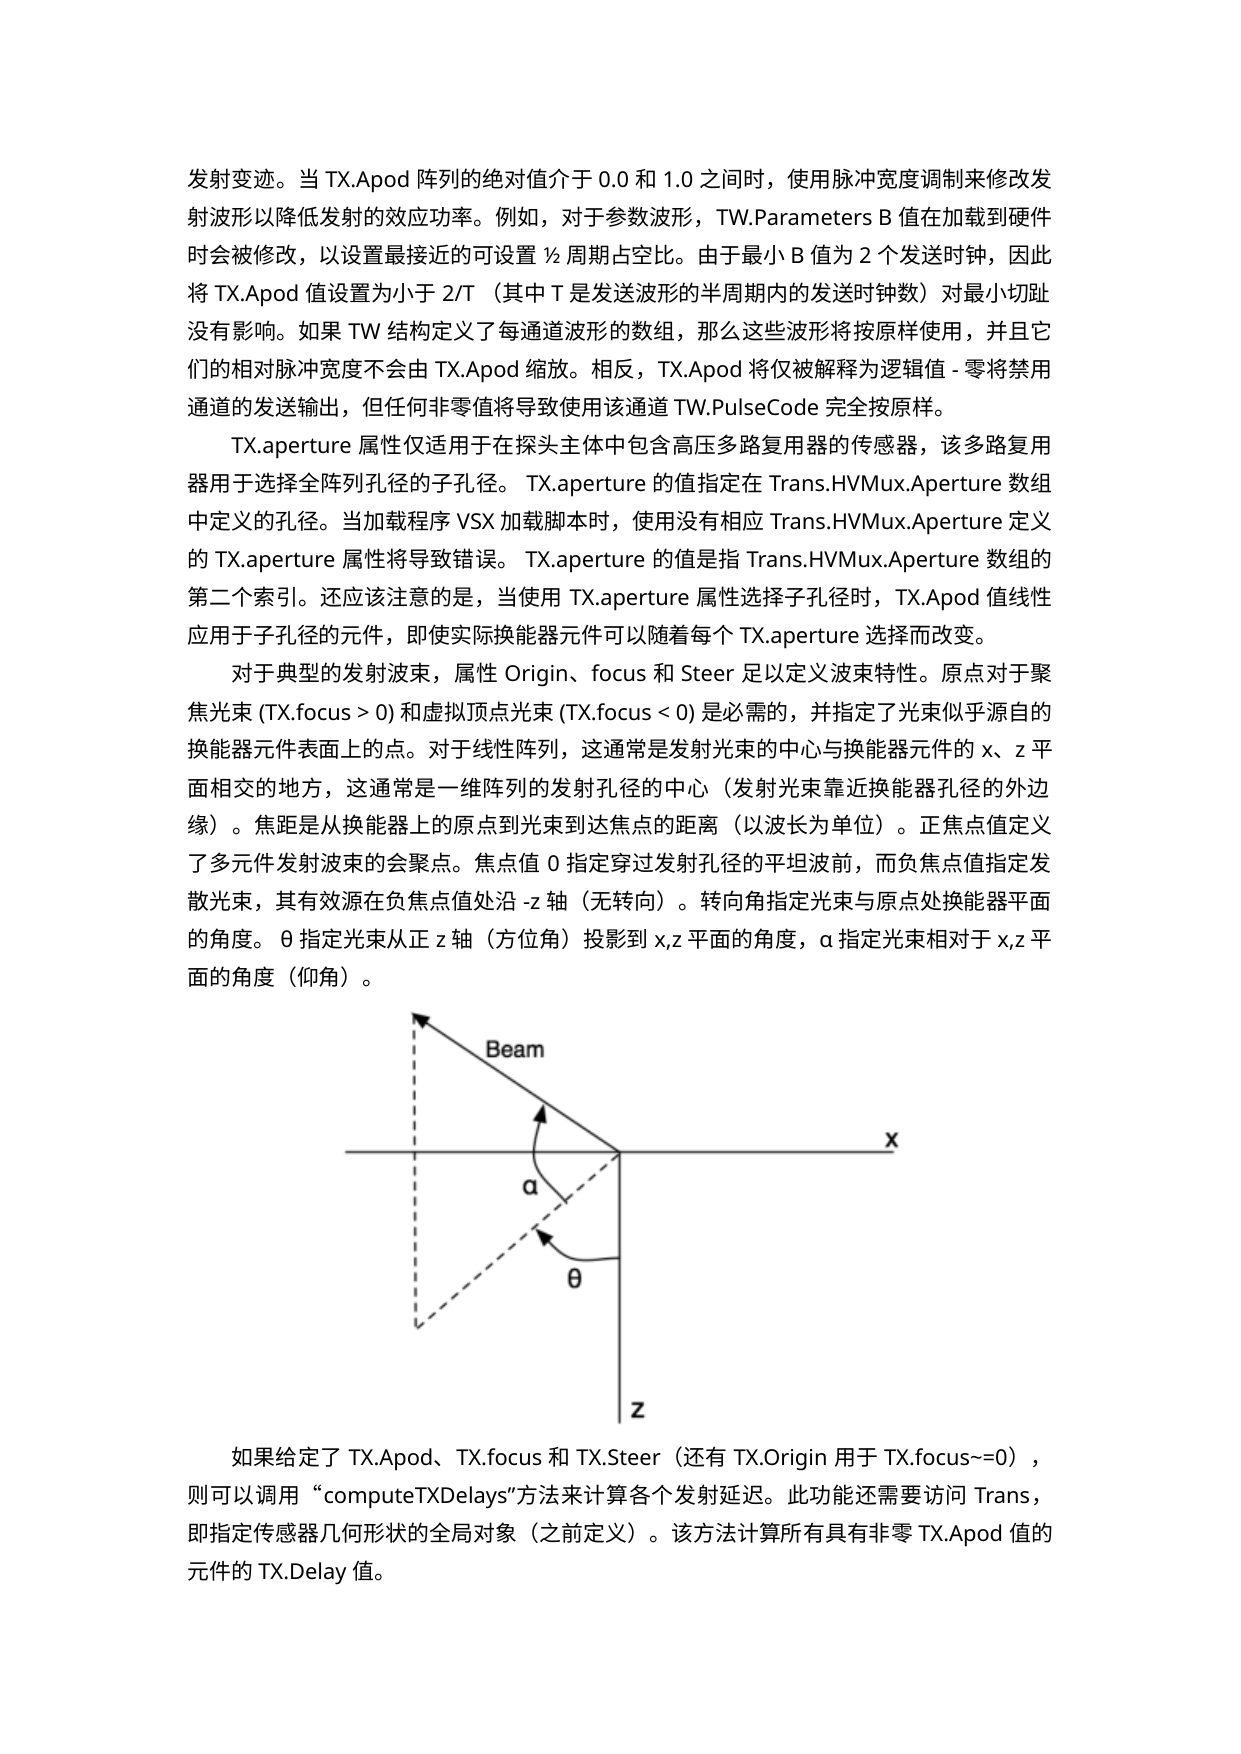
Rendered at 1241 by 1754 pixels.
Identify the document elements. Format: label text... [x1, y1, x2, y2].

text 如果给定了 TX.Apod、TX.focus 和 TX.Steer（还有 TX.Origin 用于 TX.focus~=0），则可以调用“computeTXDelays”方法来计算各个发射延迟。此功能还需要访问 Trans，即指定传感器几何形状的全局对象（之前定义）。该方法计算所有具有非零 TX.Apod 值的元件的 TX.Delay 值。 [187, 1439, 1053, 1585]
picture [336, 998, 904, 1435]
text TX.aperture 属性仅适用于在探头主体中包含高压多路复用器的传感器，该多路复用器用于选择全阵列孔径的子孔径。 TX.aperture 的值指定在 Trans.HVMux.Aperture 数组中定义的孔径。当加载程序 VSX 加载脚本时，使用没有相应 Trans.HVMux.Aperture 定义的 TX.aperture 属性将导致错误。 TX.aperture 的值是指 Trans.HVMux.Aperture 数组的第二个索引。还应该注意的是，当使用 TX.aperture 属性选择子孔径时，TX.Apod 值线性应用于子孔径的元件，即使实际换能器元件可以随着每个 TX.aperture 选择而改变。 [187, 428, 1053, 650]
text 对于典型的发射波束，属性 Origin、focus 和 Steer 足以定义波束特性。原点对于聚焦光束 (TX.focus > 0) 和虚拟顶点光束 (TX.focus < 0) 是必需的，并指定了光束似乎源自的换能器元件表面上的点。对于线性阵列，这通常是发射光束的中心与换能器元件的 x、z 平面相交的地方，这通常是一维阵列的发射孔径的中心（发射光束靠近换能器孔径的外边缘）。焦距是从换能器上的原点到光束到达焦点的距离（以波长为单位）。正焦点值定义了多元件发射波束的会聚点。焦点值 0 指定穿过发射孔径的平坦波前，而负焦点值指定发散光束，其有效源在负焦点值处沿 -z 轴（无转向）。转向角指定光束与原点处换能器平面的角度。 θ 指定光束从正 z 轴（方位角）投影到 x,z 平面的角度，α 指定光束相对于 x,z 平面的角度（仰角）。 [187, 656, 1053, 992]
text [187, 162, 1053, 422]
